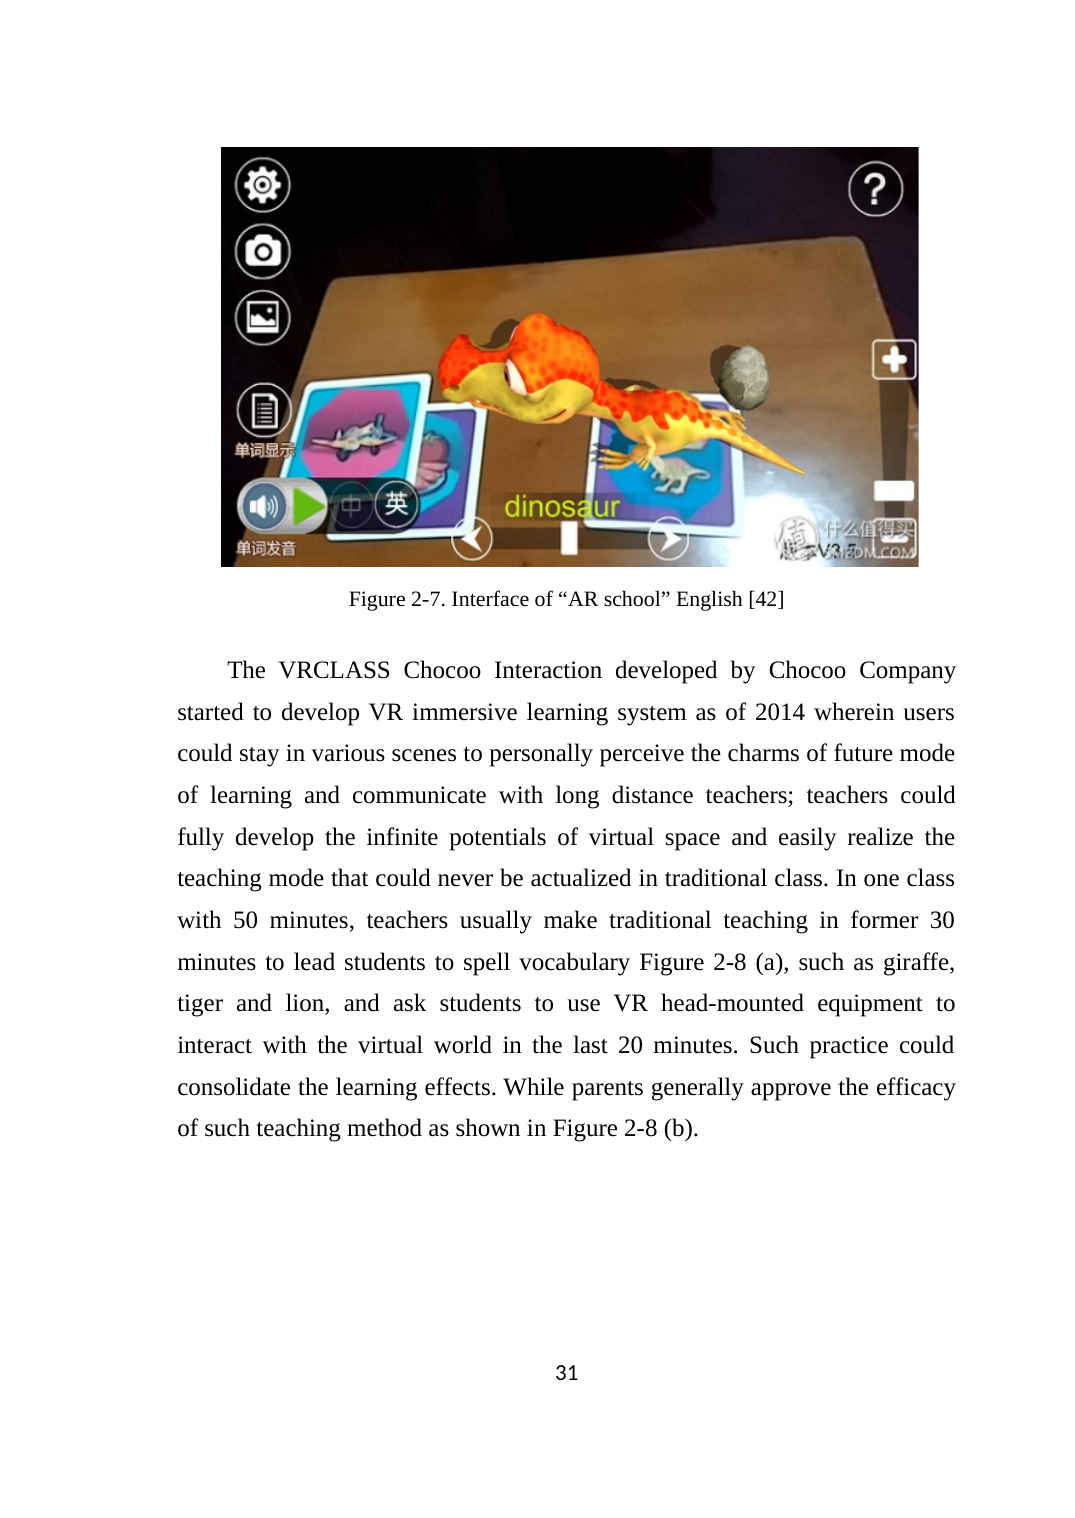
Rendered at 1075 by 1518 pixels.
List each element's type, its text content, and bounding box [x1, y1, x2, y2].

text The VRCLASS Chocoo Interaction developed by Chocoo Company started to develop VR immersive learning system as of 2014 wherein users could stay in various scenes to personally perceive the charms of future mode of learning and communicate with long distance teachers; teachers could fully develop the infinite potentials of virtual space and easily realize the teaching mode that could never be actualized in traditional class. In one class with 50 minutes, teachers usually make traditional teaching in former 30 minutes to lead students to spell vocabulary Figure 2-8 (a), such as giraffe, tiger and lion, and ask students to use VR head-mounted equipment to interact with the virtual world in the last 20 minutes. Such practice could consolidate the learning effects. While parents generally approve the efficacy of such teaching method as shown in Figure 2-8 (b). [177, 645, 956, 1145]
picture [221, 147, 919, 567]
text Figure 2-7. Interface of “AR school” English [42] [177, 586, 956, 612]
